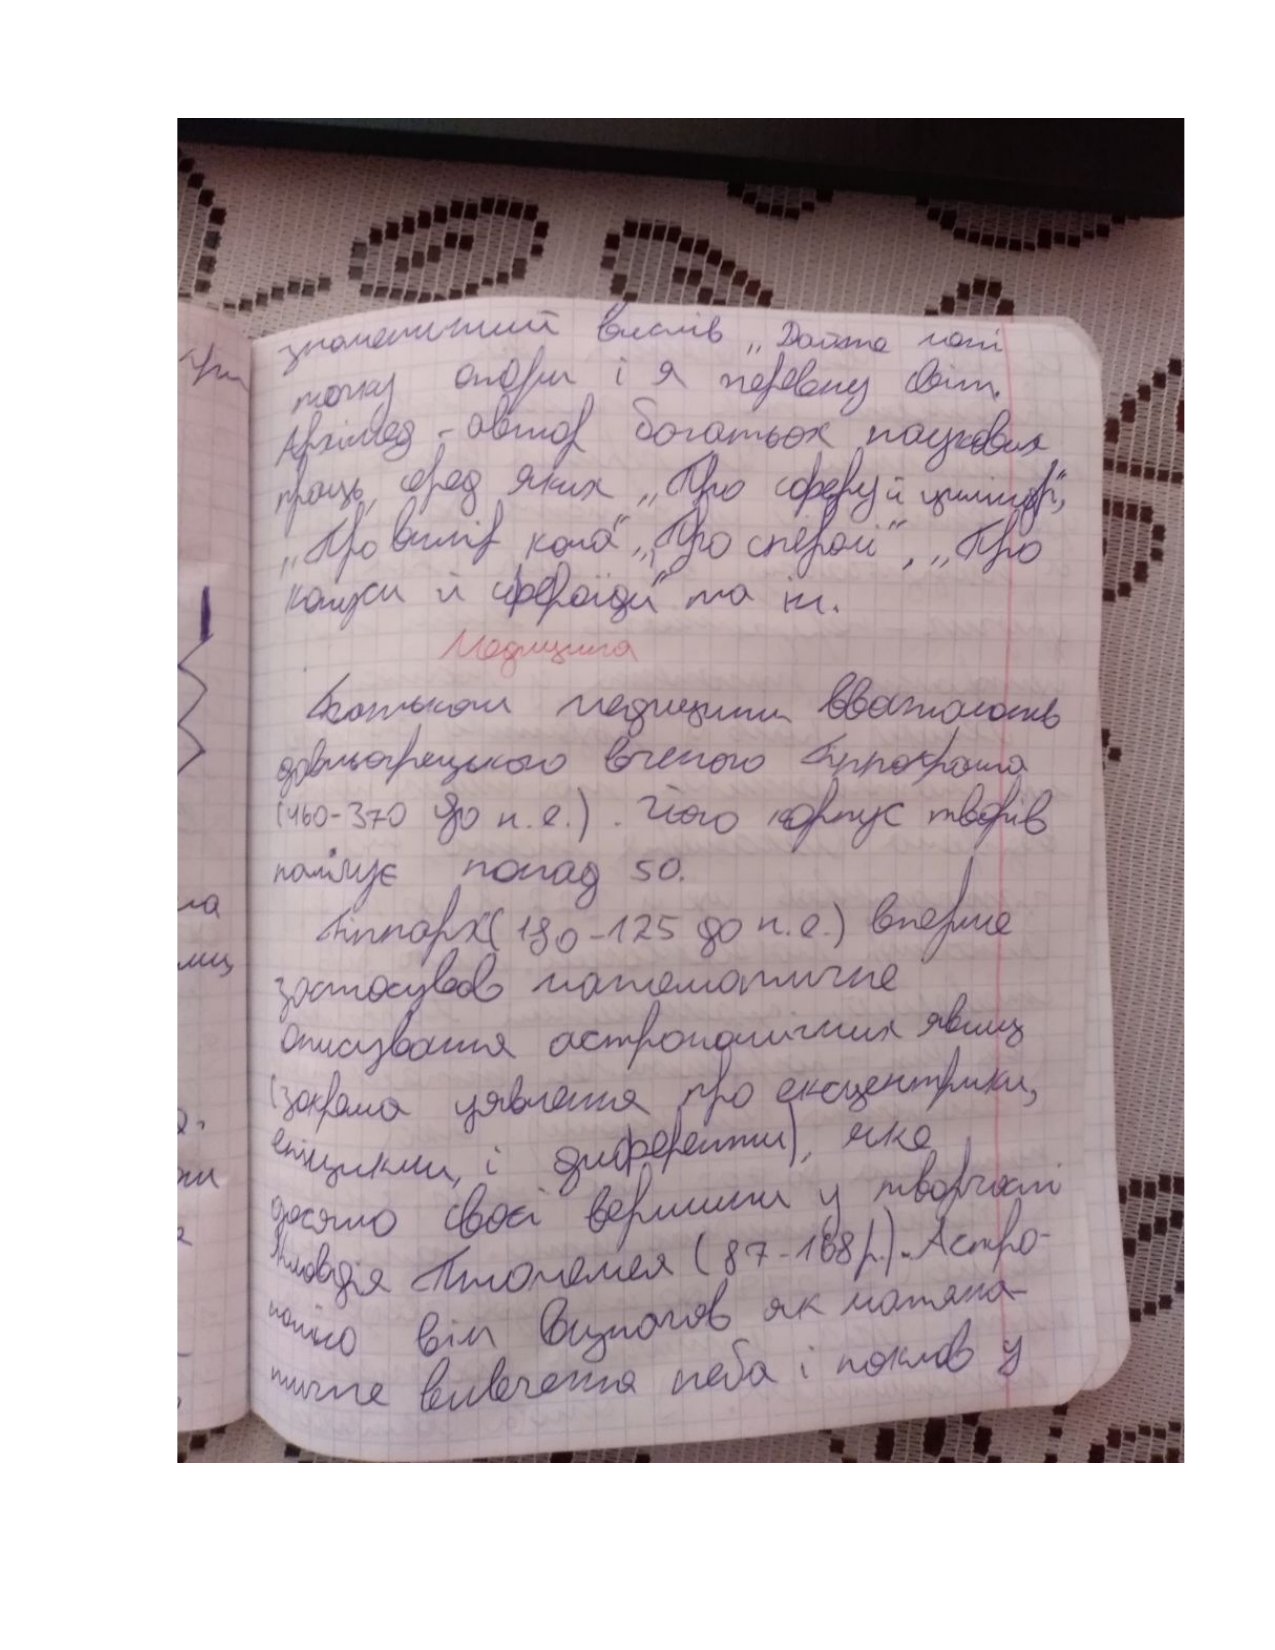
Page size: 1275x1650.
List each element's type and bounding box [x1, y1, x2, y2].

picture [177, 118, 1185, 1463]
